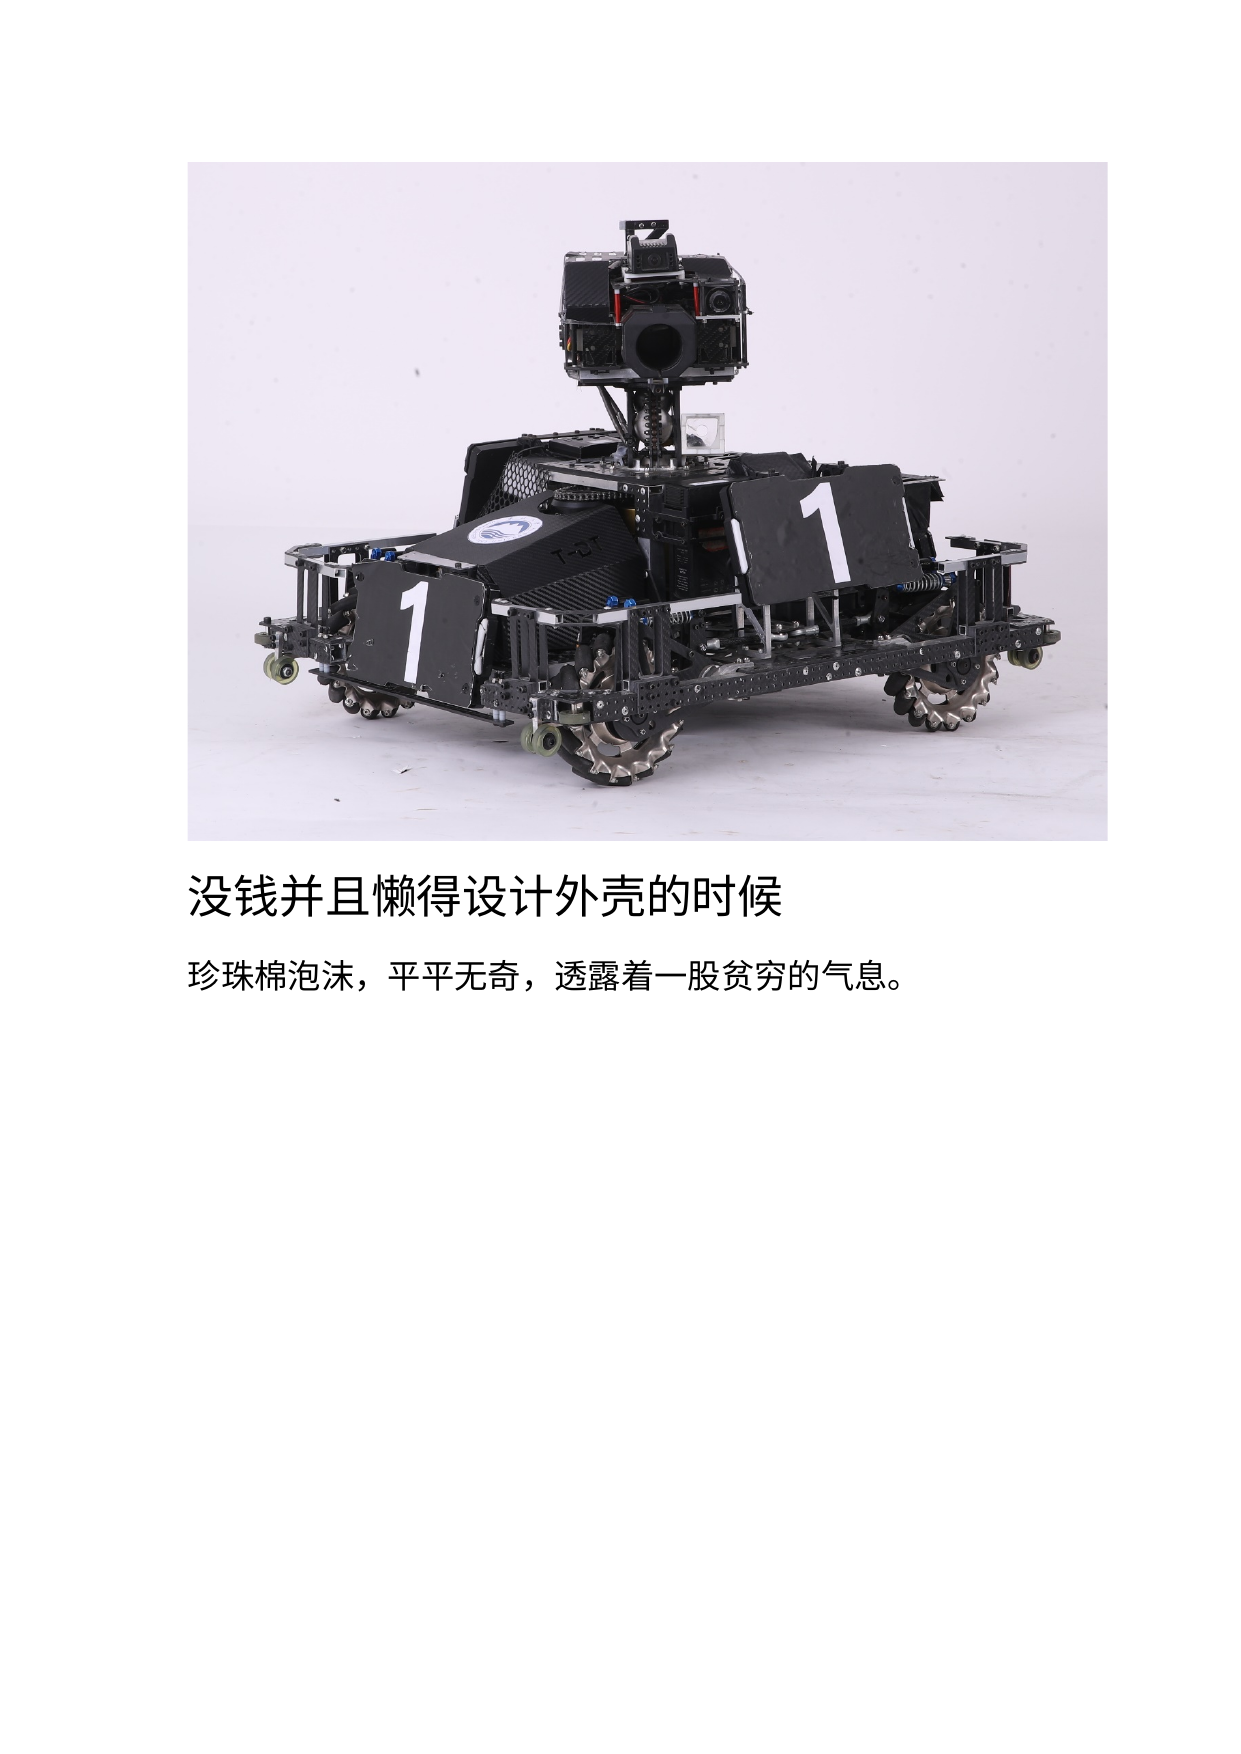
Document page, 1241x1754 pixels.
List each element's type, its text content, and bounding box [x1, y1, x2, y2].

text 没钱并且懒得设计外壳的时候 [187, 844, 1053, 942]
text 珍珠棉泡沫，平平无奇，透露着一股贫穷的气息。 [187, 942, 1053, 1007]
picture [187, 162, 1108, 841]
